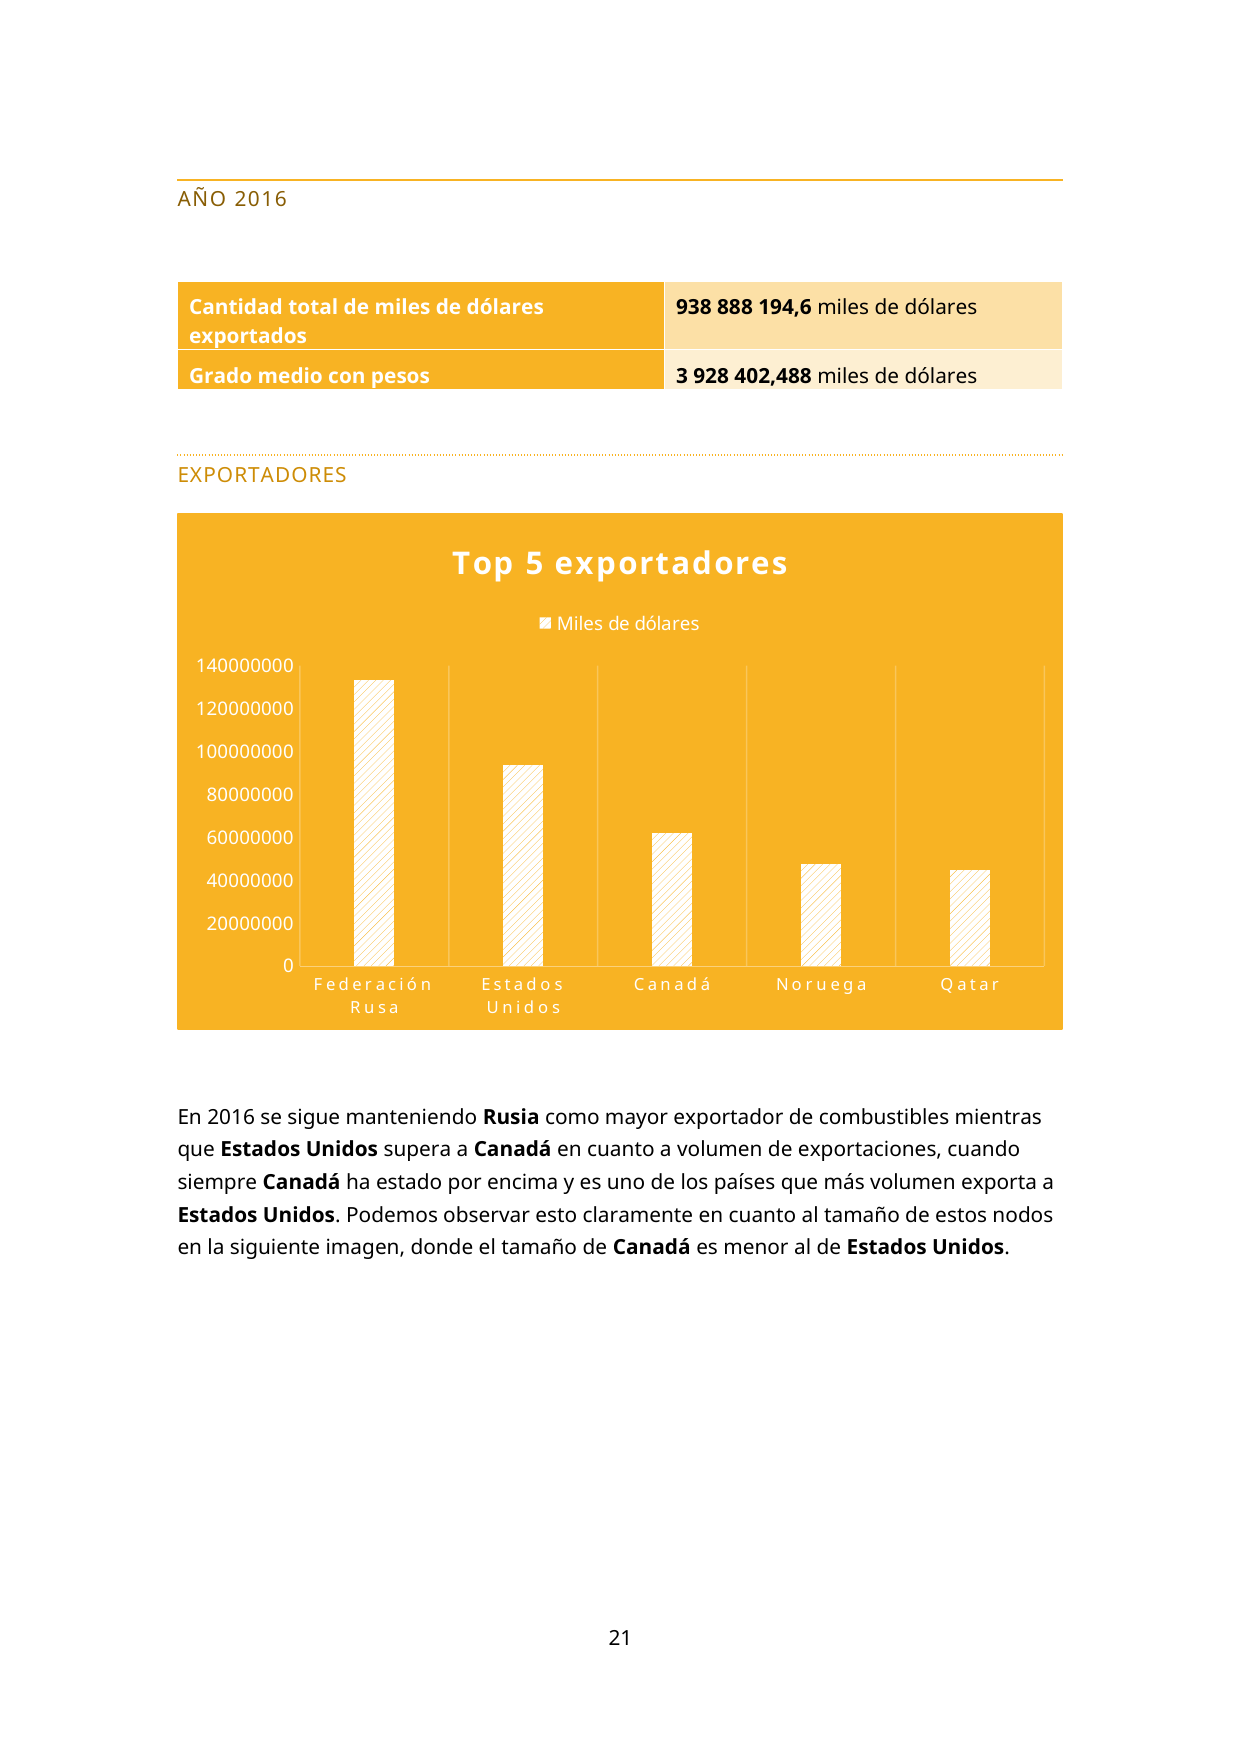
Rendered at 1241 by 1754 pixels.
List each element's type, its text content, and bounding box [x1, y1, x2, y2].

subtitle Año 2016 [177, 181, 1063, 213]
subtitle Exportadores [177, 454, 1063, 488]
table_cell Grado medio con pesos [178, 350, 664, 389]
table_header 938 888 194,6 miles de dólares [665, 282, 1062, 349]
table_header Cantidad total de miles de dólares exportados [178, 282, 664, 349]
table_cell 3 928 402,488 miles de dólares [665, 350, 1062, 389]
text En 2016 se sigue manteniendo Rusia como mayor exportador de combustibles mientras que Estados Unidos supera a Canadá en cuanto a volumen de exportaciones, cuando siempre Canadá ha estado por encima y es uno de los países que más volumen exporta a Estados Unidos. Podemos observar esto claramente en cuanto al tamaño de estos nodos en la siguiente imagen, donde el tamaño de Canadá es menor al de Estados Unidos. [177, 1102, 1063, 1261]
